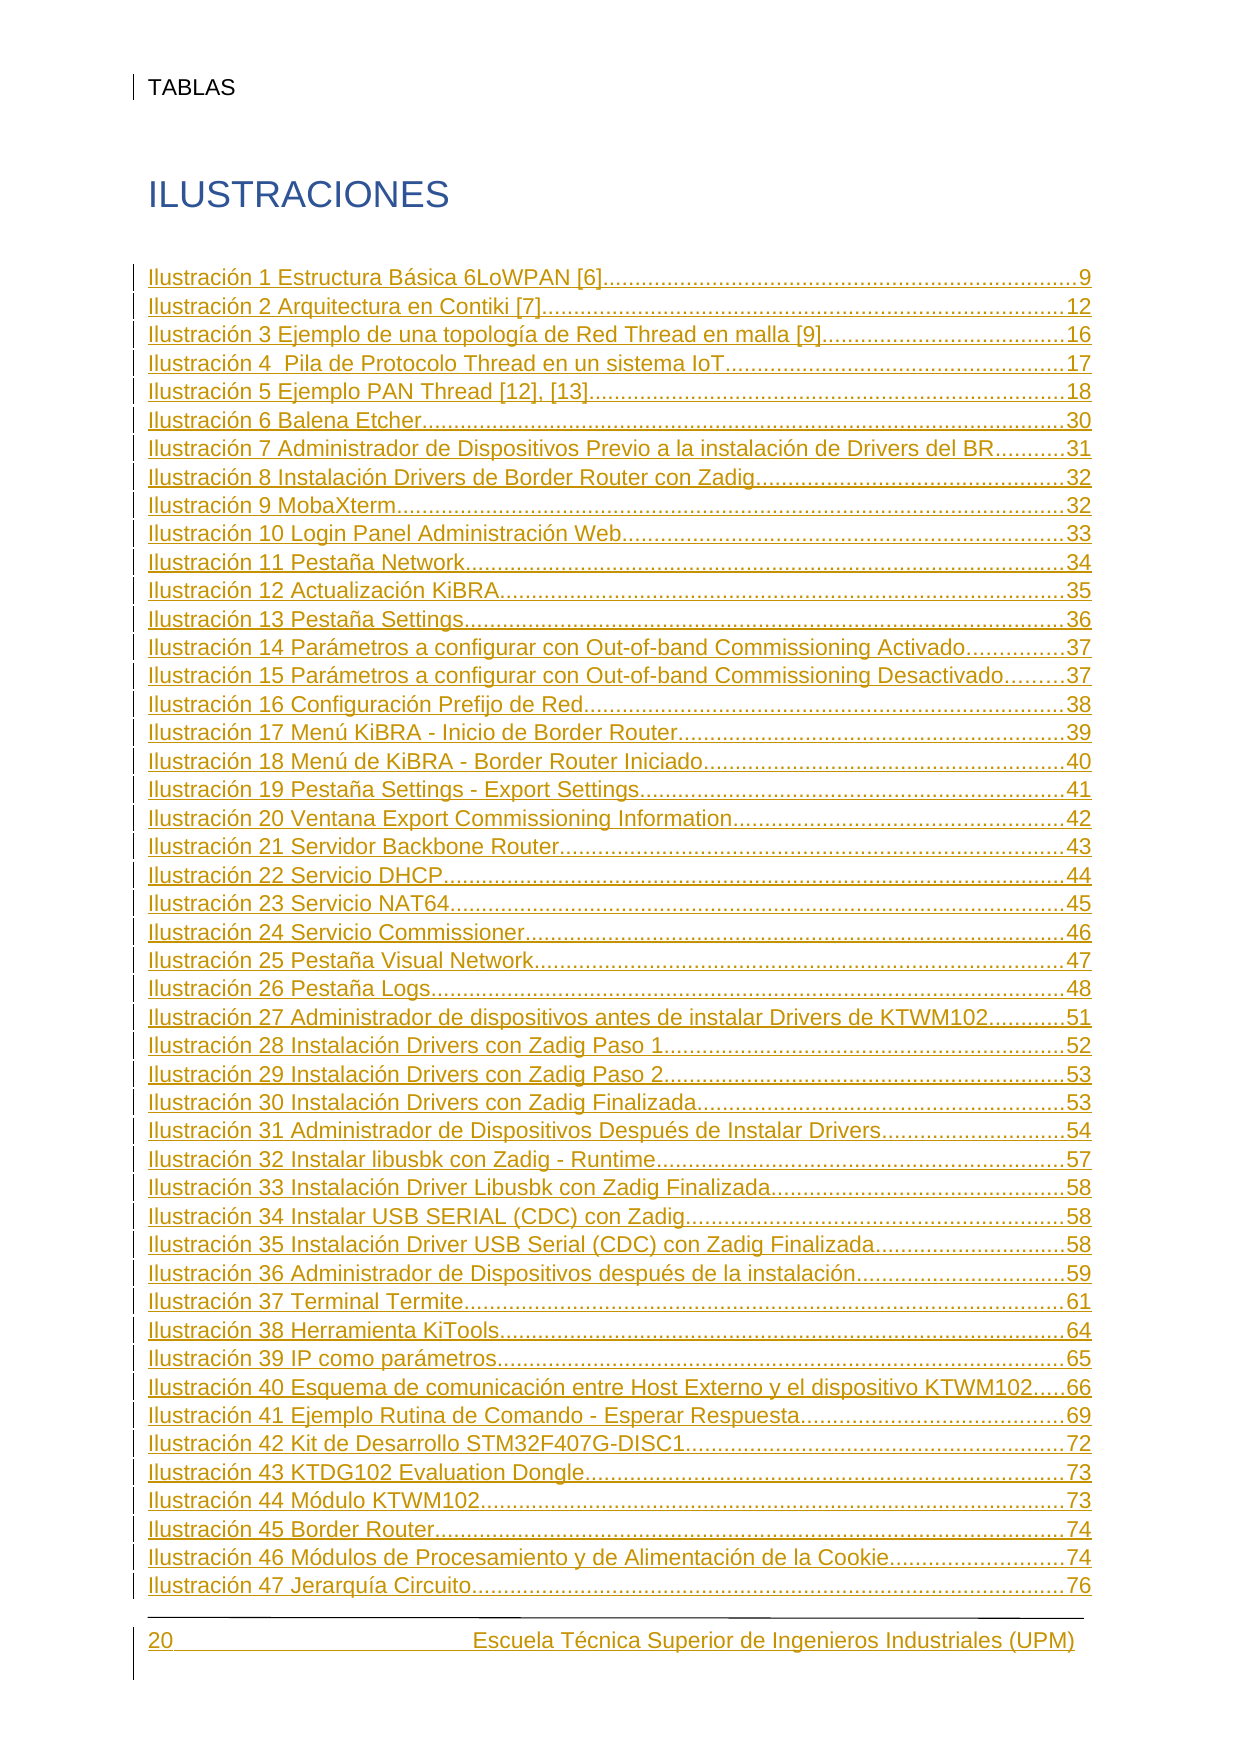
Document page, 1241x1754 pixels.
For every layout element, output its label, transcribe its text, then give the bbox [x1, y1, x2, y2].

subtitle ILUSTRACIONES [148, 173, 1092, 216]
